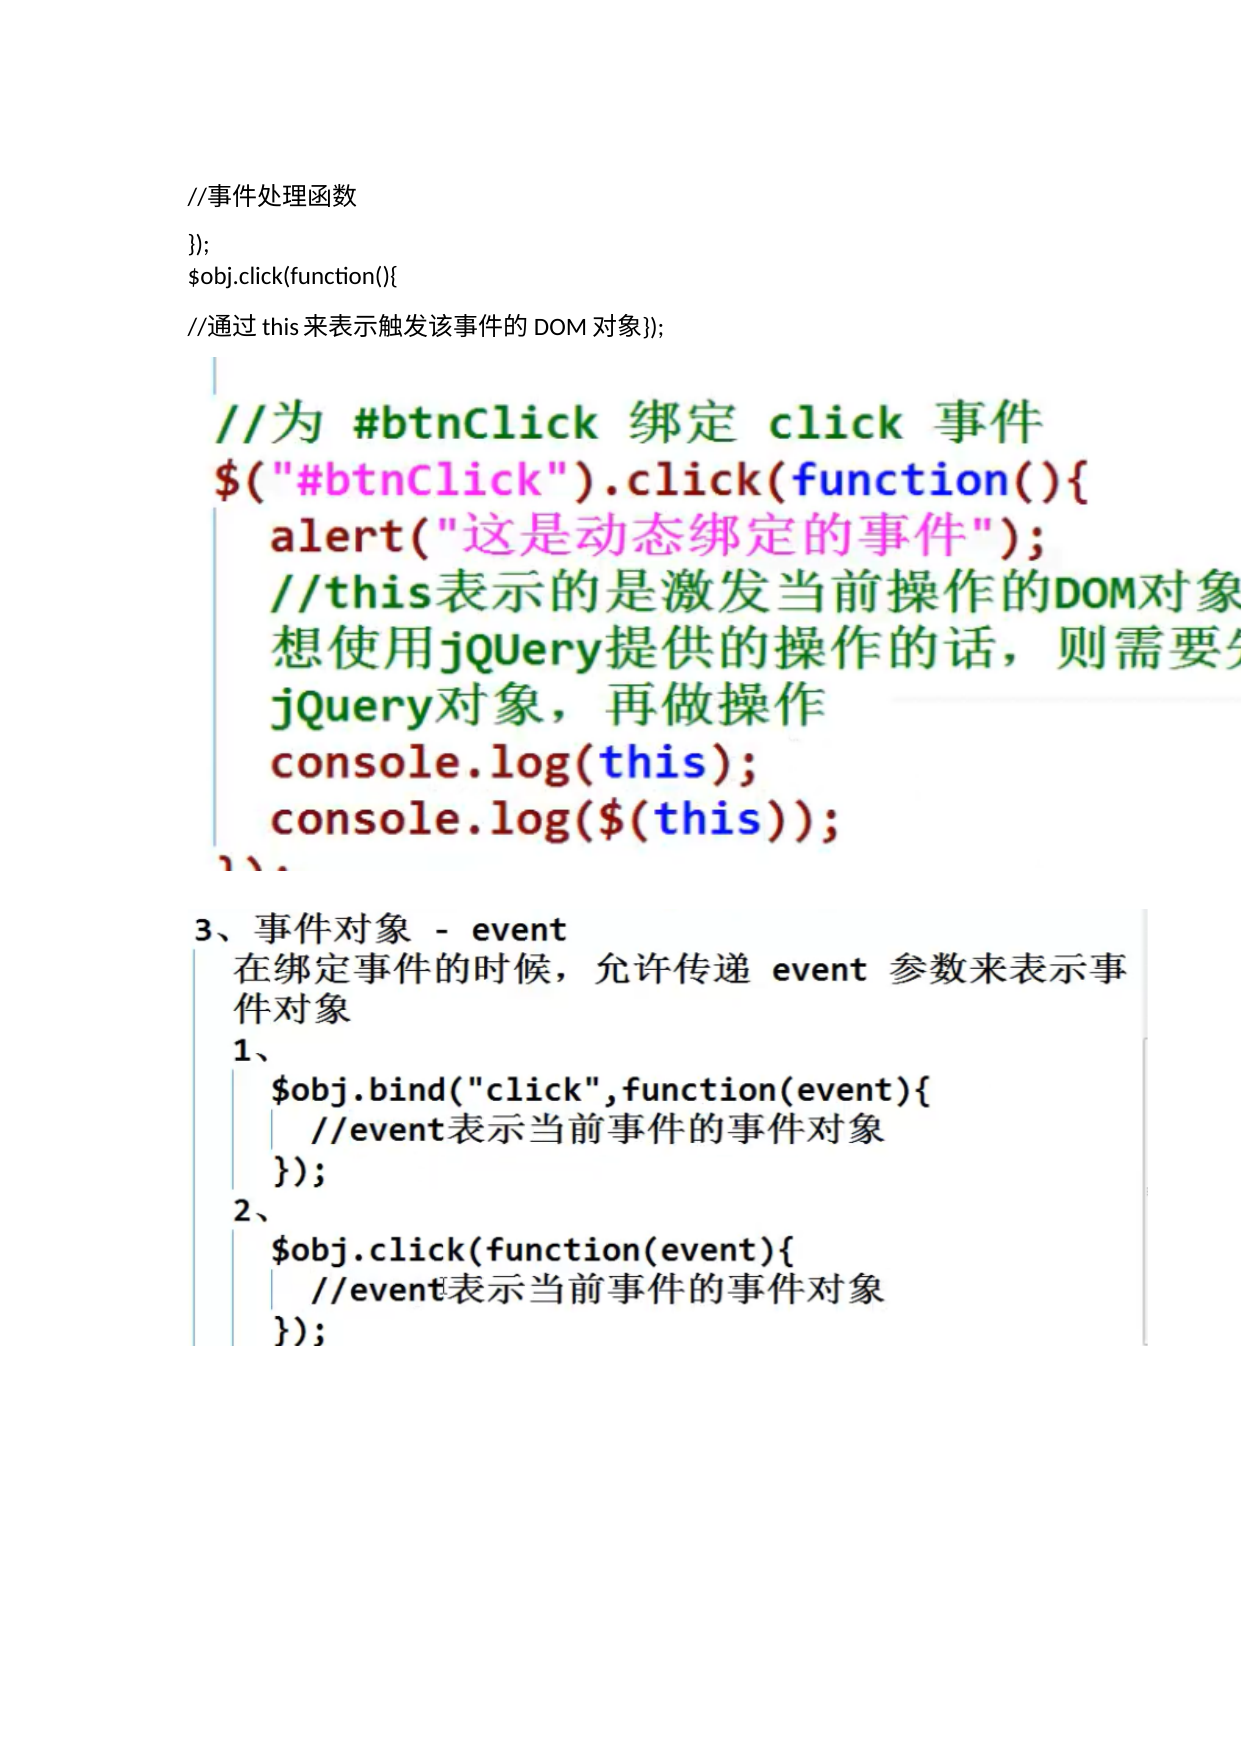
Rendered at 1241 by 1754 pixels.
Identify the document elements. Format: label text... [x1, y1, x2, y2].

picture [187, 909, 1148, 1346]
picture [187, 357, 1241, 871]
text //通过this来表示触发该事件的DOM对象}); [187, 292, 1053, 357]
text }); [187, 227, 1053, 259]
text //事件处理函数 [187, 162, 1053, 227]
text $obj.click(function(){ [187, 259, 1053, 292]
